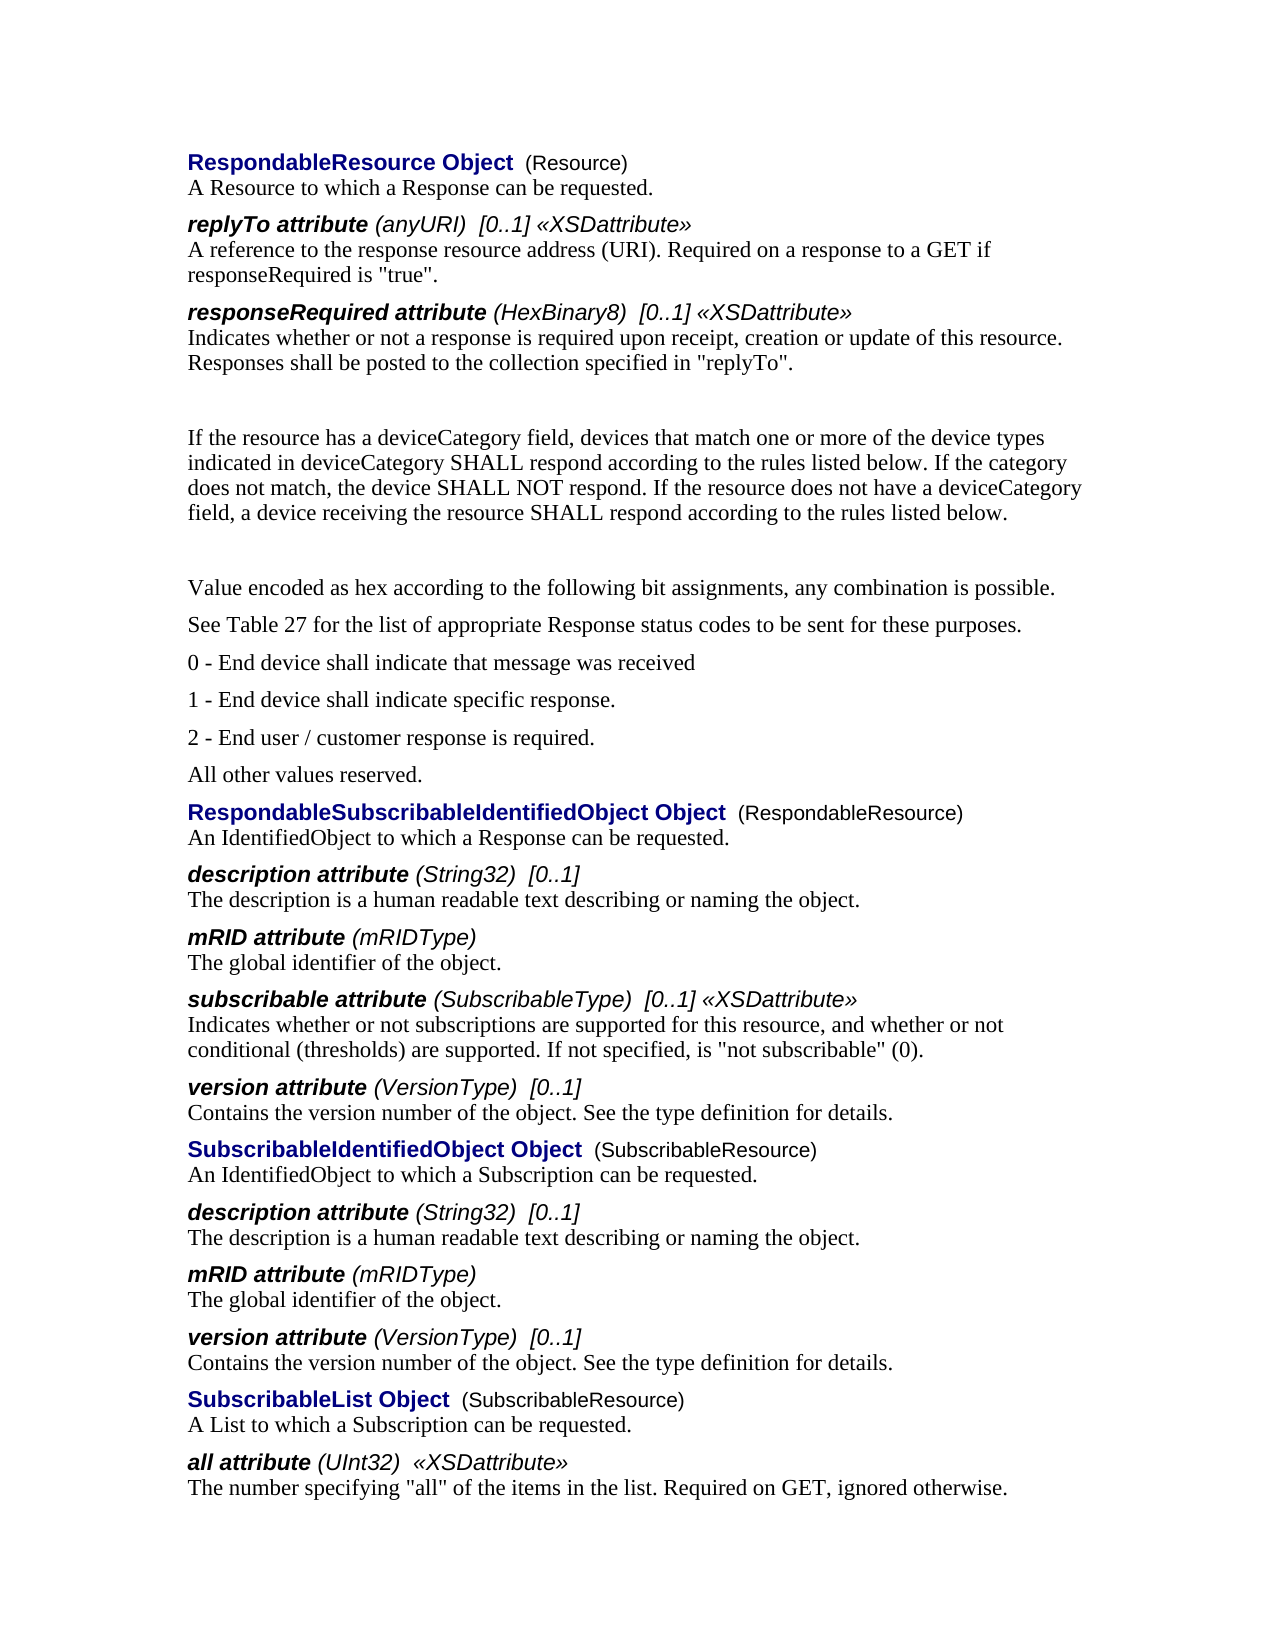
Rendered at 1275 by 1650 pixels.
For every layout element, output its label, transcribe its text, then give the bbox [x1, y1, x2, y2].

text description attribute (String32) [0..1] [187, 862, 1087, 887]
text Contains the version number of the object. See the type definition for details. [187, 1350, 1087, 1375]
text responseRequired attribute (HexBinary8) [0..1] «XSDattribute» [187, 300, 1087, 325]
text The number specifying "all" of the items in the list. Required on GET, ignored otherwise. [187, 1475, 1087, 1500]
text The description is a human readable text describing or naming the object. [187, 887, 1087, 912]
text mRID attribute (mRIDType) [187, 925, 1087, 950]
text RespondableSubscribableIdentifiedObject Object (RespondableResource) [187, 800, 1087, 825]
text version attribute (VersionType) [0..1] [187, 1075, 1087, 1100]
text 2 - End user / customer response is required. [187, 725, 1087, 750]
text An IdentifiedObject to which a Response can be requested. [187, 825, 1012, 850]
text A List to which a Subscription can be requested. [187, 1412, 1012, 1437]
text An IdentifiedObject to which a Subscription can be requested. [187, 1162, 1012, 1187]
text Indicates whether or not a response is required upon receipt, creation or update of this resource. Responses shall be posted to the collection specified in "replyTo". [187, 325, 1087, 375]
text Contains the version number of the object. See the type definition for details. [187, 1100, 1087, 1125]
text mRID attribute (mRIDType) [187, 1262, 1087, 1287]
text The description is a human readable text describing or naming the object. [187, 1225, 1087, 1250]
text version attribute (VersionType) [0..1] [187, 1325, 1087, 1350]
text all attribute (UInt32) «XSDattribute» [187, 1450, 1087, 1475]
text SubscribableList Object (SubscribableResource) [187, 1387, 1087, 1412]
text Indicates whether or not subscriptions are supported for this resource, and whether or not conditional (thresholds) are supported. If not specified, is "not subscribable" (0). [187, 1012, 1087, 1062]
text replyTo attribute (anyURI) [0..1] «XSDattribute» [187, 212, 1087, 237]
text SubscribableIdentifiedObject Object (SubscribableResource) [187, 1137, 1087, 1162]
text All other values reserved. [187, 762, 1087, 787]
text A Resource to which a Response can be requested. [187, 175, 1012, 200]
text RespondableResource Object (Resource) [187, 150, 1087, 175]
text Value encoded as hex according to the following bit assignments, any combination is possible. [187, 575, 1087, 600]
text description attribute (String32) [0..1] [187, 1200, 1087, 1225]
text The global identifier of the object. [187, 1287, 1087, 1312]
text See Table 27 for the list of appropriate Response status codes to be sent for these purposes. [187, 612, 1087, 637]
text A reference to the response resource address (URI). Required on a response to a GET if responseRequired is "true". [187, 237, 1087, 287]
text subscribable attribute (SubscribableType) [0..1] «XSDattribute» [187, 987, 1087, 1012]
text 1 - End device shall indicate specific response. [187, 687, 1087, 712]
text The global identifier of the object. [187, 950, 1087, 975]
text If the resource has a deviceCategory field, devices that match one or more of the device types indicated in deviceCategory SHALL respond according to the rules listed below. If the category does not match, the device SHALL NOT respond. If the resource does not have a deviceCategory field, a device receiving the resource SHALL respond according to the rules listed below. [187, 425, 1087, 525]
text 0 - End device shall indicate that message was received [187, 650, 1087, 675]
